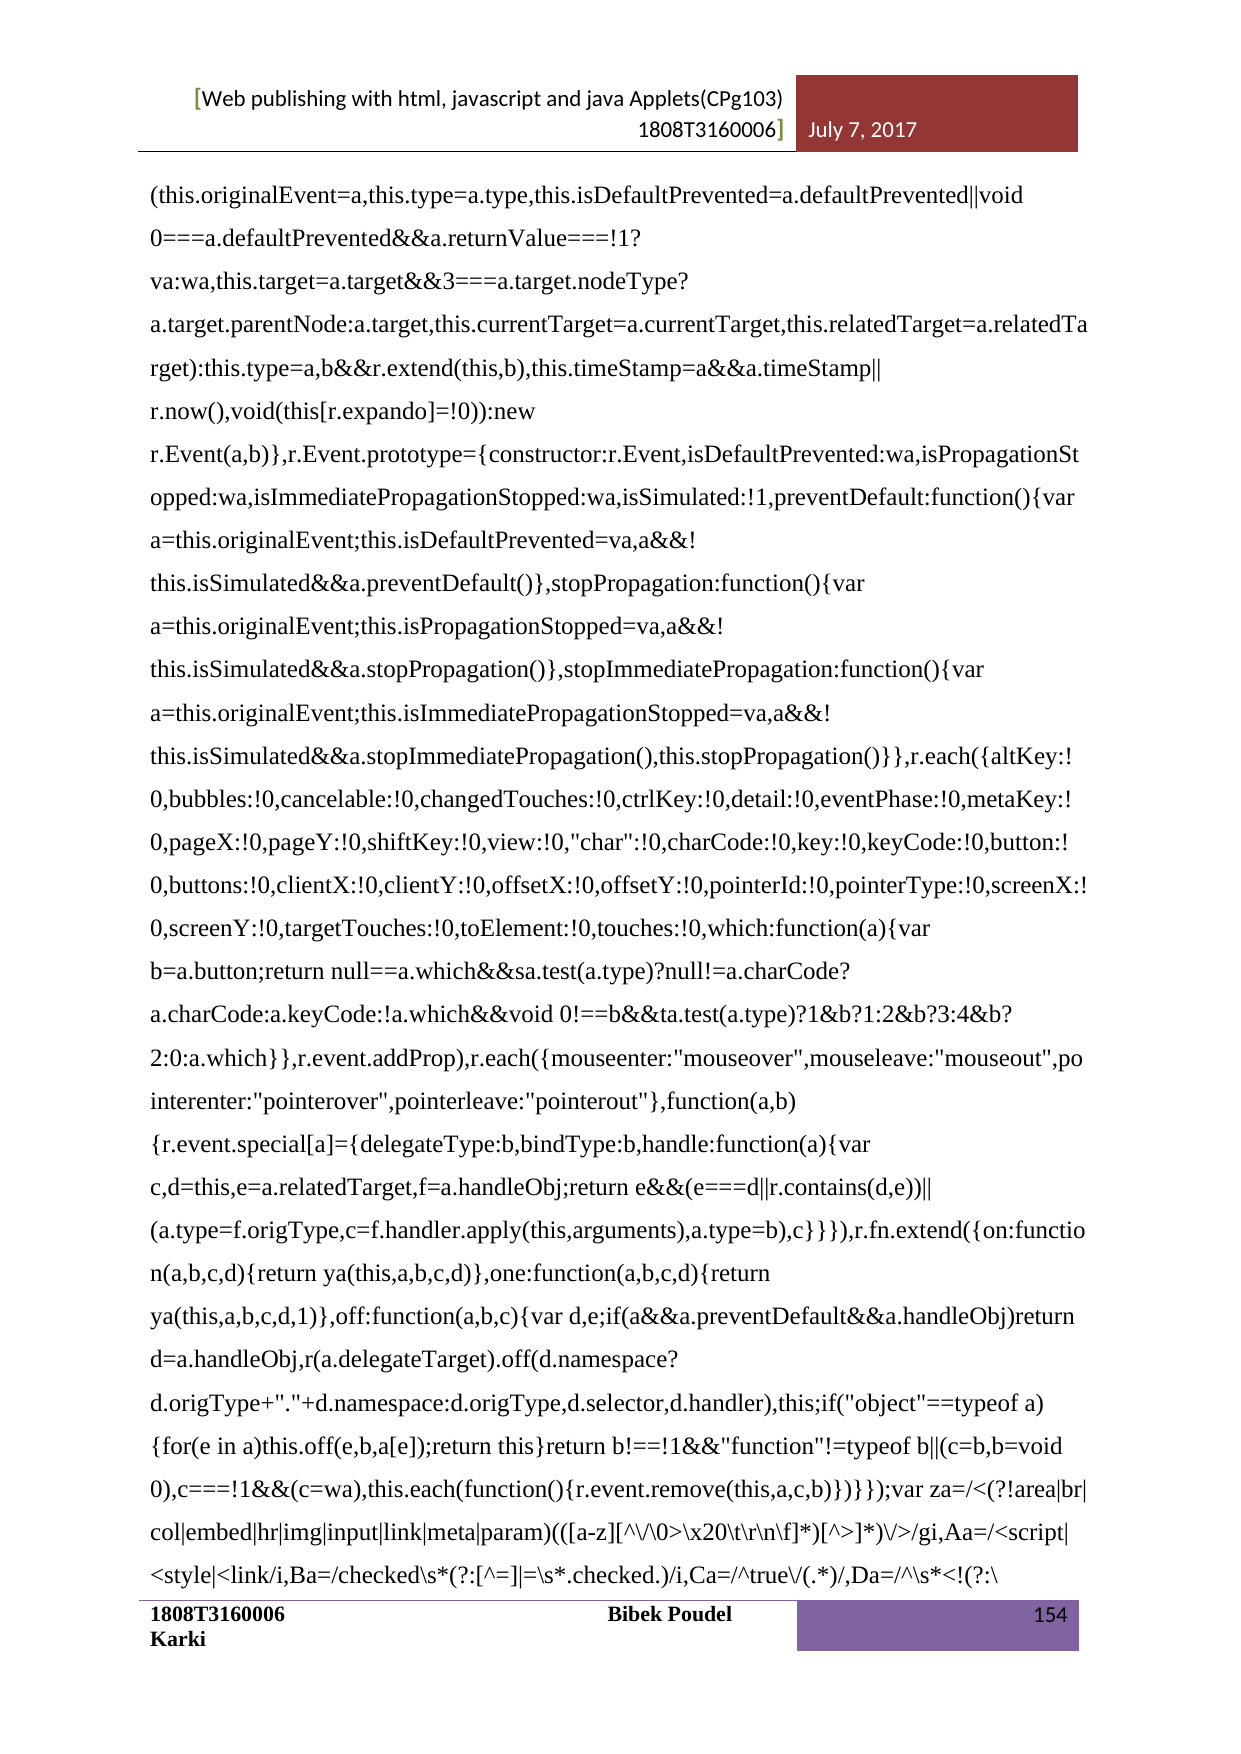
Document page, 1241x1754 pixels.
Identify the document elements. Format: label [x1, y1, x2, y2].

text [150, 180, 1090, 1589]
